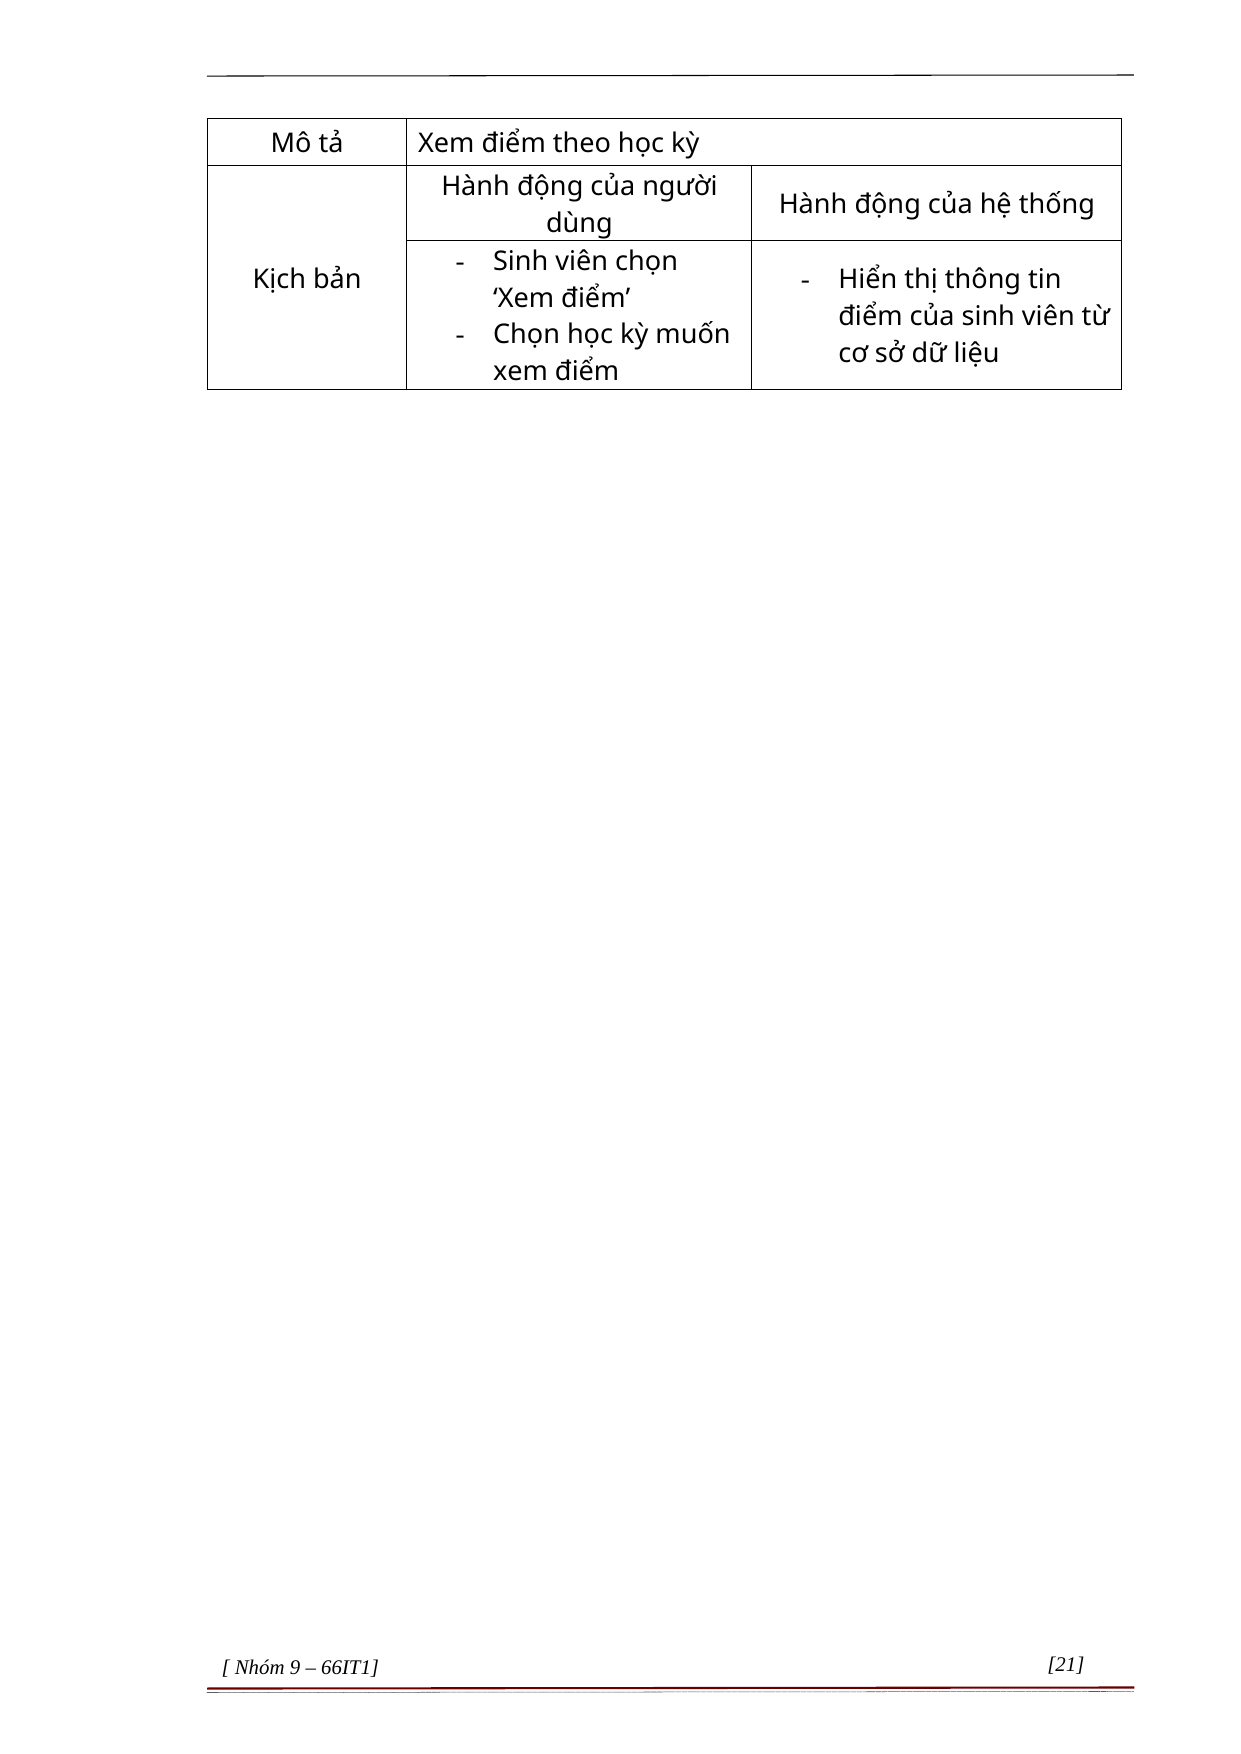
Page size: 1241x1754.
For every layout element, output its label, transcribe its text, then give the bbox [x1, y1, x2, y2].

table_cell Hành động của hệ thống [752, 166, 1121, 240]
table_cell Kịch bản [208, 166, 406, 389]
table_cell Hành động của người dùng [407, 166, 751, 240]
table_cell Xem điểm theo học kỳ [407, 119, 1121, 165]
table_cell Mô tả [208, 119, 406, 165]
table_cell Hiển thị thông tin điểm của sinh viên từ cơ sở dữ liệu [752, 241, 1121, 389]
table_cell Sinh viên chọn ‘Xem điểm’ Chọn học kỳ muốn xem điểm [407, 241, 751, 389]
